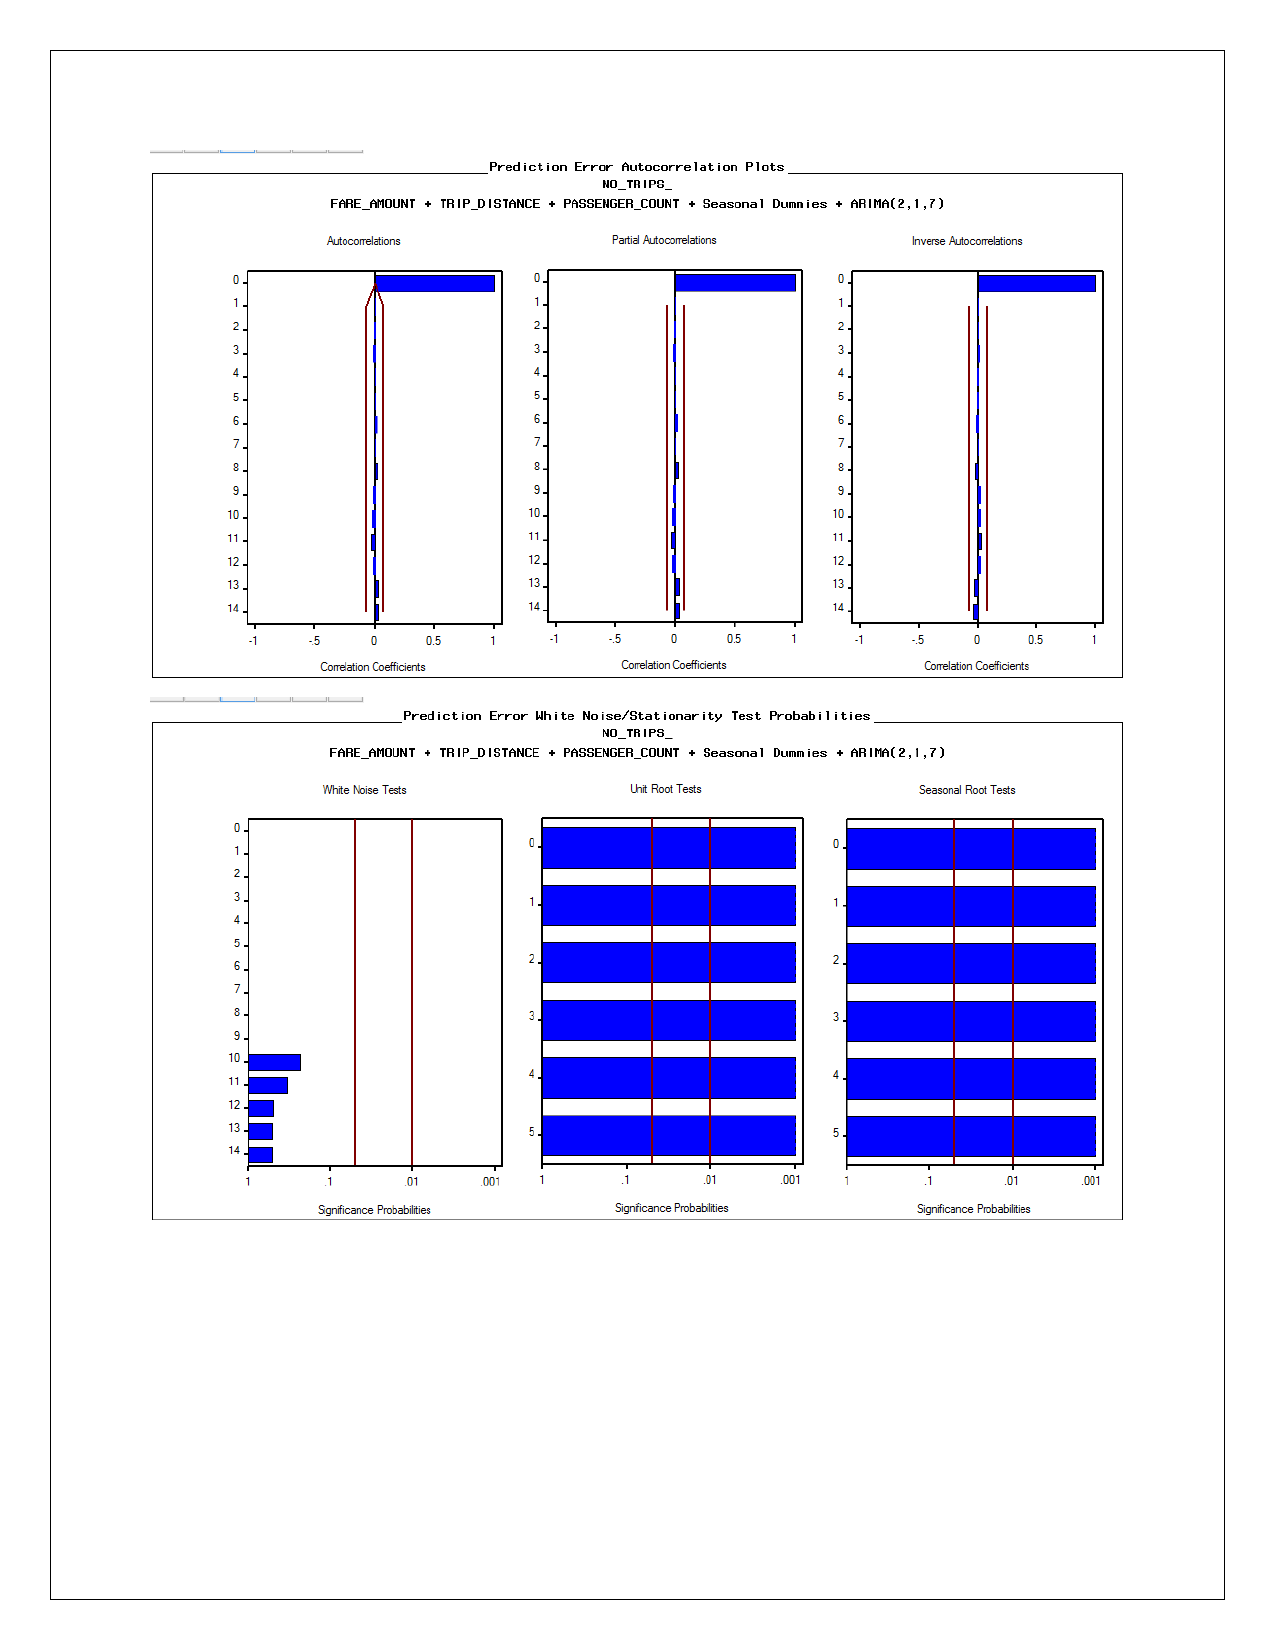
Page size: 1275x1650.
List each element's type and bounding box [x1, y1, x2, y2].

picture [150, 150, 1125, 682]
picture [150, 697, 1125, 1220]
